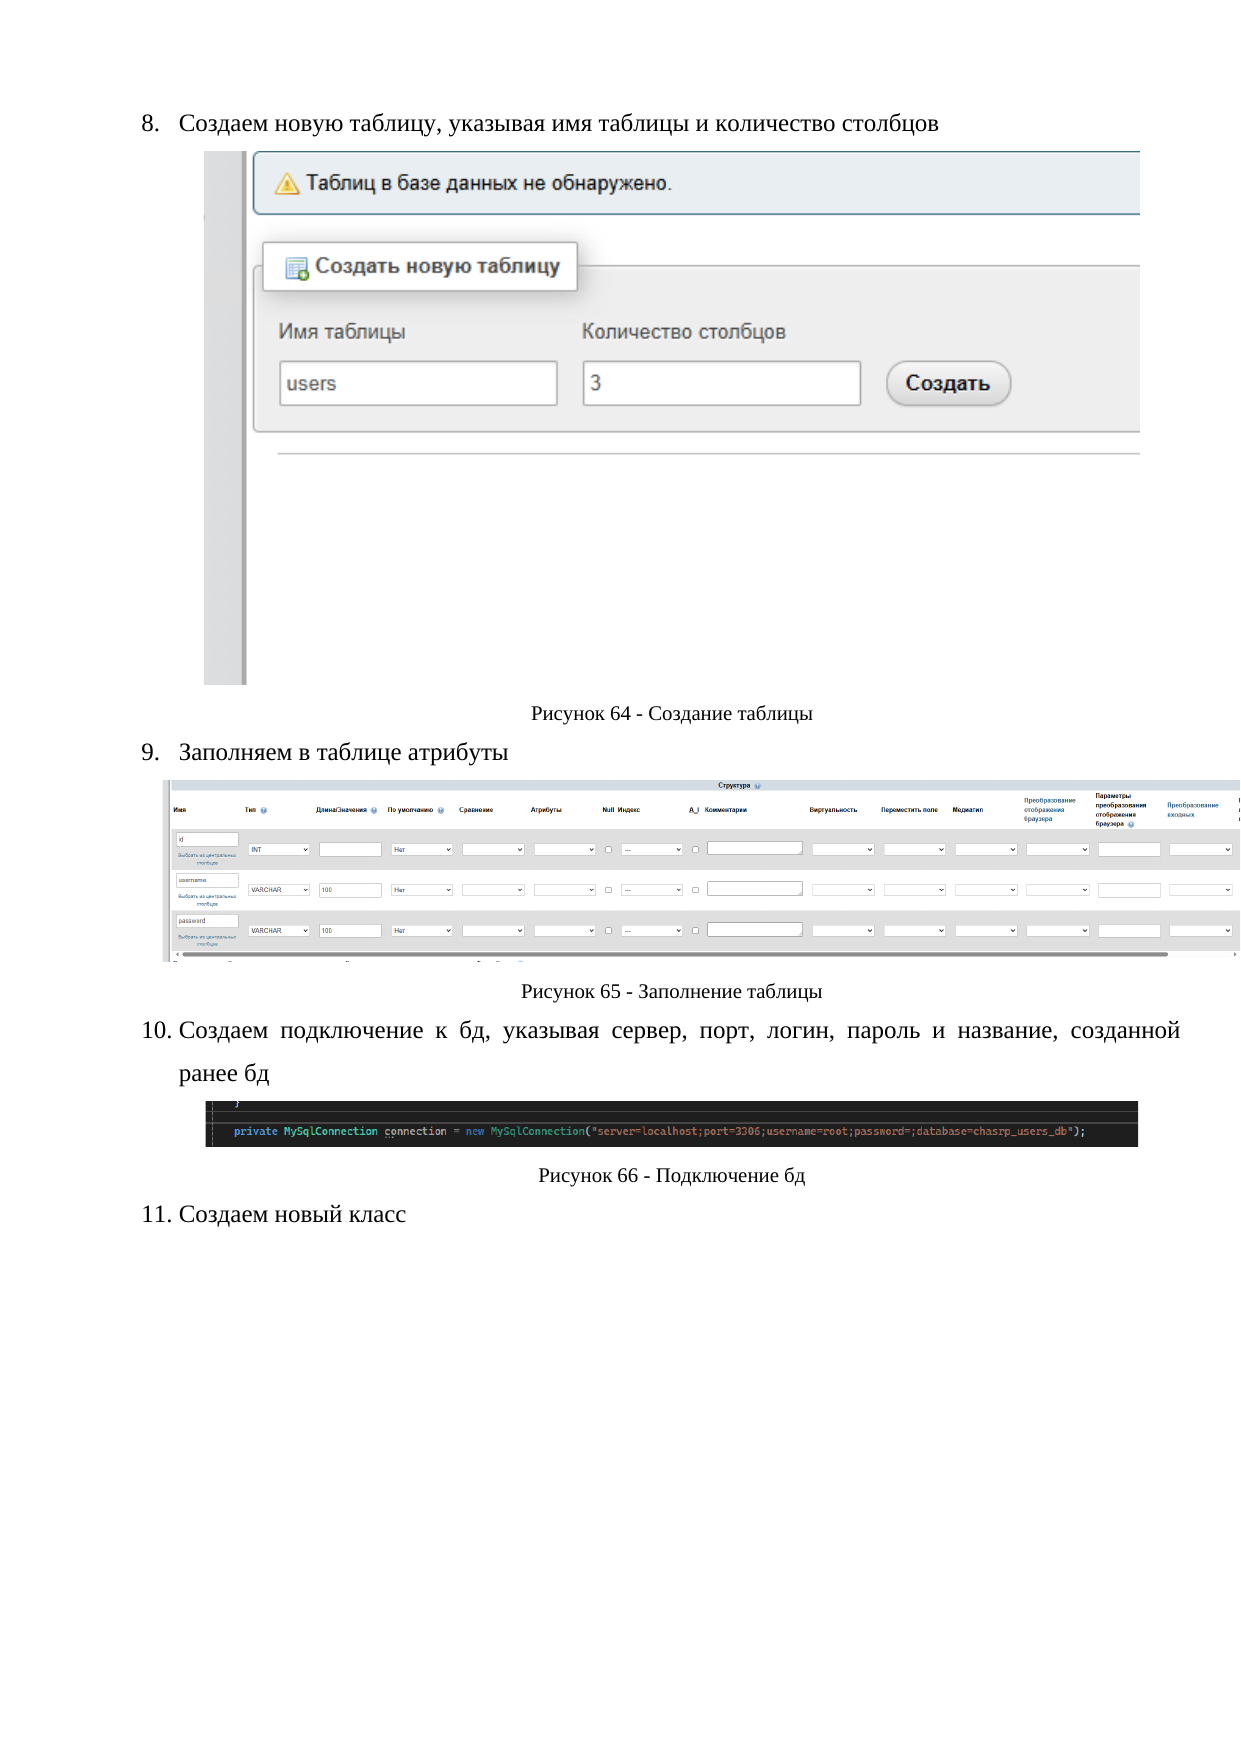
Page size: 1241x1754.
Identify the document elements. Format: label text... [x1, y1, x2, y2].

picture [162, 780, 1241, 962]
list Создаем новую таблицу, указывая имя таблицы и количество столбцов [141, 108, 1181, 137]
list Создаем новый класс [141, 1199, 1181, 1228]
text Рисунок 65 - Заполнение таблицы [103, 979, 1181, 1003]
list Заполняем в таблице атрибуты [141, 737, 1181, 766]
picture [205, 1101, 1139, 1147]
picture [203, 151, 1140, 685]
text Рисунок 64 - Создание таблицы [103, 701, 1181, 725]
list Создаем подключение к бд, указывая сервер, порт, логин, пароль и название, созданной ранее бд [141, 1015, 1181, 1087]
text Рисунок 66 - Подключение бд [103, 1163, 1181, 1187]
